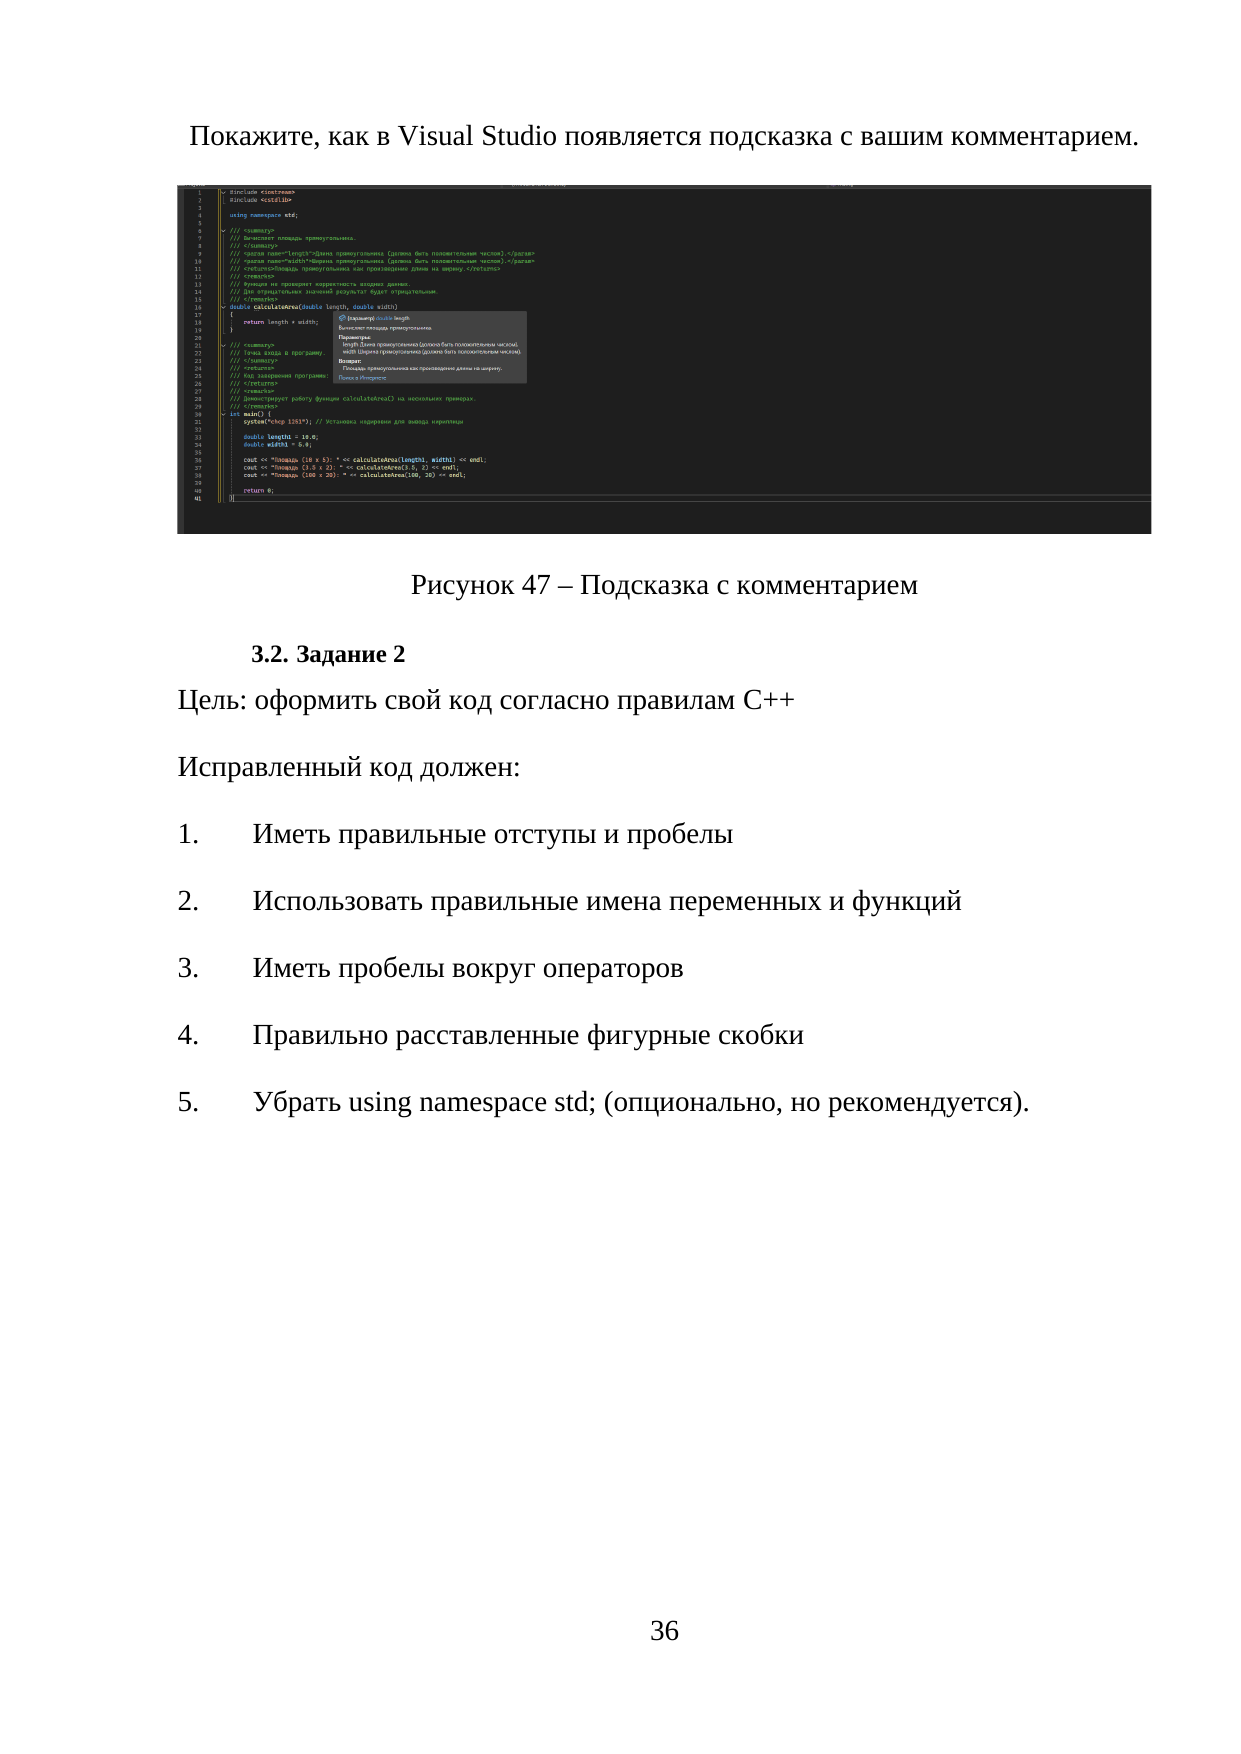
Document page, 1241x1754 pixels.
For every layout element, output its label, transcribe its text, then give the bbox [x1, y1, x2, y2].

text 3. Иметь пробелы вокруг операторов [177, 950, 1152, 984]
picture [177, 185, 1152, 534]
text Исправленный код должен: [177, 749, 1152, 782]
text 4. Правильно расставленные фигурные скобки [177, 1017, 1152, 1051]
text Рисунок 47 – Подсказка с комментарием [177, 567, 1152, 601]
subtitle Задание 2 [251, 639, 1152, 667]
text Цель: оформить свой код согласно правилам C++ [177, 682, 1152, 715]
text 1. Иметь правильные отступы и пробелы [177, 816, 1152, 849]
text Покажите, как в Visual Studio появляется подсказка с вашим комментарием. [177, 118, 1152, 152]
text 2. Использовать правильные имена переменных и функций [177, 883, 1152, 917]
text 5. Убрать using namespace std; (опционально, но рекомендуется). [177, 1084, 1152, 1118]
